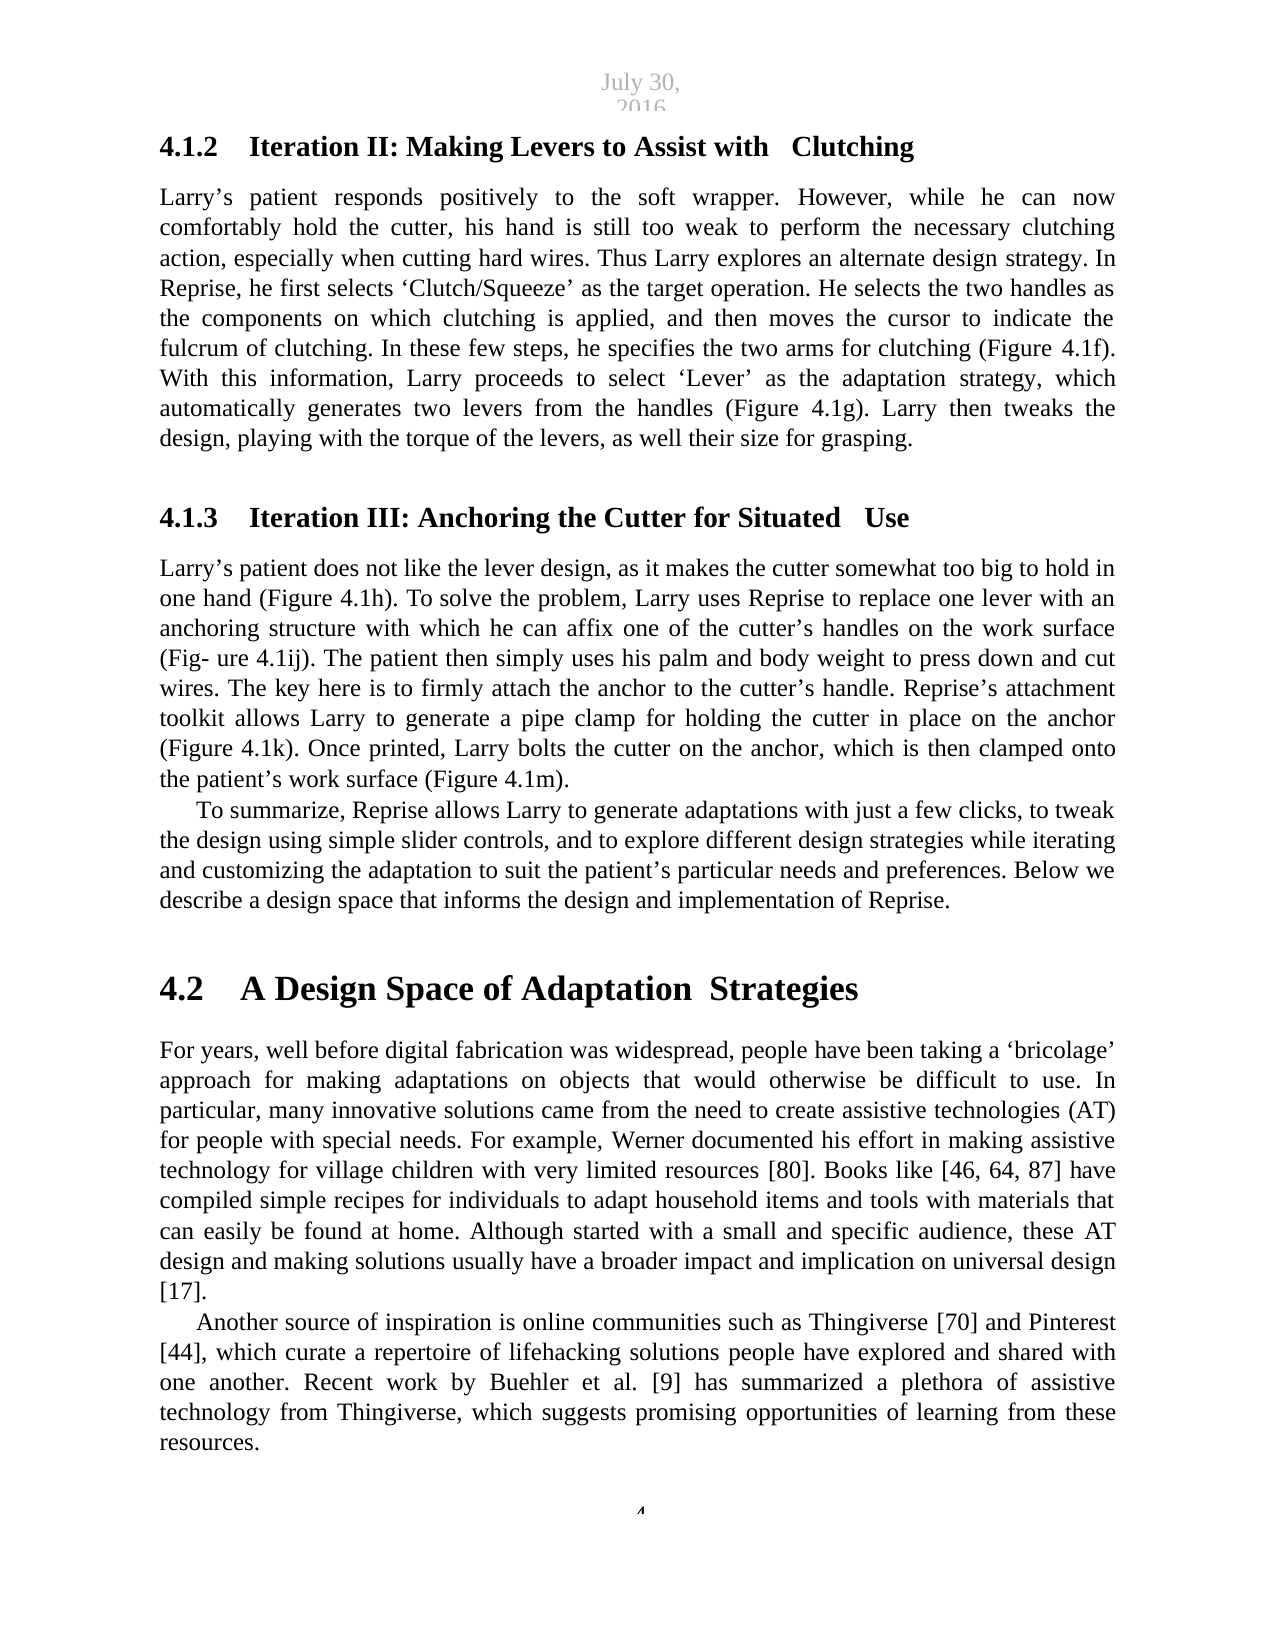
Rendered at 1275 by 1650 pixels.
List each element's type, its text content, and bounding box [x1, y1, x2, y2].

text Larry’s patient responds positively to the soft wrapper. However, while he can now comfortably hold the cutter, his hand is still too weak to perform the necessary clutching action, especially when cutting hard wires. Thus Larry explores an alternate design strategy. In Reprise, he first selects ‘Clutch/Squeeze’ as the target operation. He selects the two handles as the components on which clutching is applied, and then moves the cursor to indicate the fulcrum of clutching. In these few steps, he specifies the two arms for clutching (Figure 4.1f). With this information, Larry proceeds to select ‘Lever’ as the adaptation strategy, which automatically generates two levers from the handles (Figure 4.1g). Larry then tweaks the design, playing with the torque of the levers, as well their size for grasping. [159, 182, 1116, 452]
text Another source of inspiration is online communities such as Thingiverse [70] and Pinterest [44], which curate a repertoire of lifehacking solutions people have explored and shared with one another. Recent work by Buehler et al. [9] has summarized a plethora of assistive technology from Thingiverse, which suggests promising opportunities of learning from these resources. [159, 1307, 1116, 1456]
subtitle Iteration II: Making Levers to Assist with Clutching [159, 129, 1127, 163]
text For years, well before digital fabrication was widespread, people have been taking a ‘bricolage’ approach for making adaptations on objects that would otherwise be difficult to use. In particular, many innovative solutions came from the need to create assistive technologies (AT) for people with special needs. For example, Werner documented his effort in making assistive technology for village children with very limited resources [80]. Books like [46, 64, 87] have compiled simple recipes for individuals to adapt household items and tools with materials that can easily be found at home. Although started with a small and specific audience, these AT design and making solutions usually have a broader impact and implication on universal design [17]. [159, 1035, 1116, 1305]
subtitle A Design Space of Adaptation Strategies [159, 967, 1127, 1008]
text To summarize, Reprise allows Larry to generate adaptations with just a few clicks, to tweak the design using simple slider controls, and to explore different design strategies while iterating and customizing the adaptation to suit the patient’s particular needs and preferences. Below we describe a design space that informs the design and implementation of Reprise. [159, 795, 1116, 914]
text Larry’s patient does not like the lever design, as it makes the cutter somewhat too big to hold in one hand (Figure 4.1h). To solve the problem, Larry uses Reprise to replace one lever with an anchoring structure with which he can affix one of the cutter’s handles on the work surface (Fig- ure 4.1ij). The patient then simply uses his palm and body weight to press down and cut wires. The key here is to firmly attach the anchor to the cutter’s handle. Reprise’s attachment toolkit allows Larry to generate a pipe clamp for holding the cutter in place on the anchor (Figure 4.1k). Once printed, Larry bolts the cutter on the anchor, which is then clamped onto the patient’s work surface (Figure 4.1m). [159, 553, 1116, 792]
subtitle Iteration III: Anchoring the Cutter for Situated Use [159, 500, 1127, 533]
